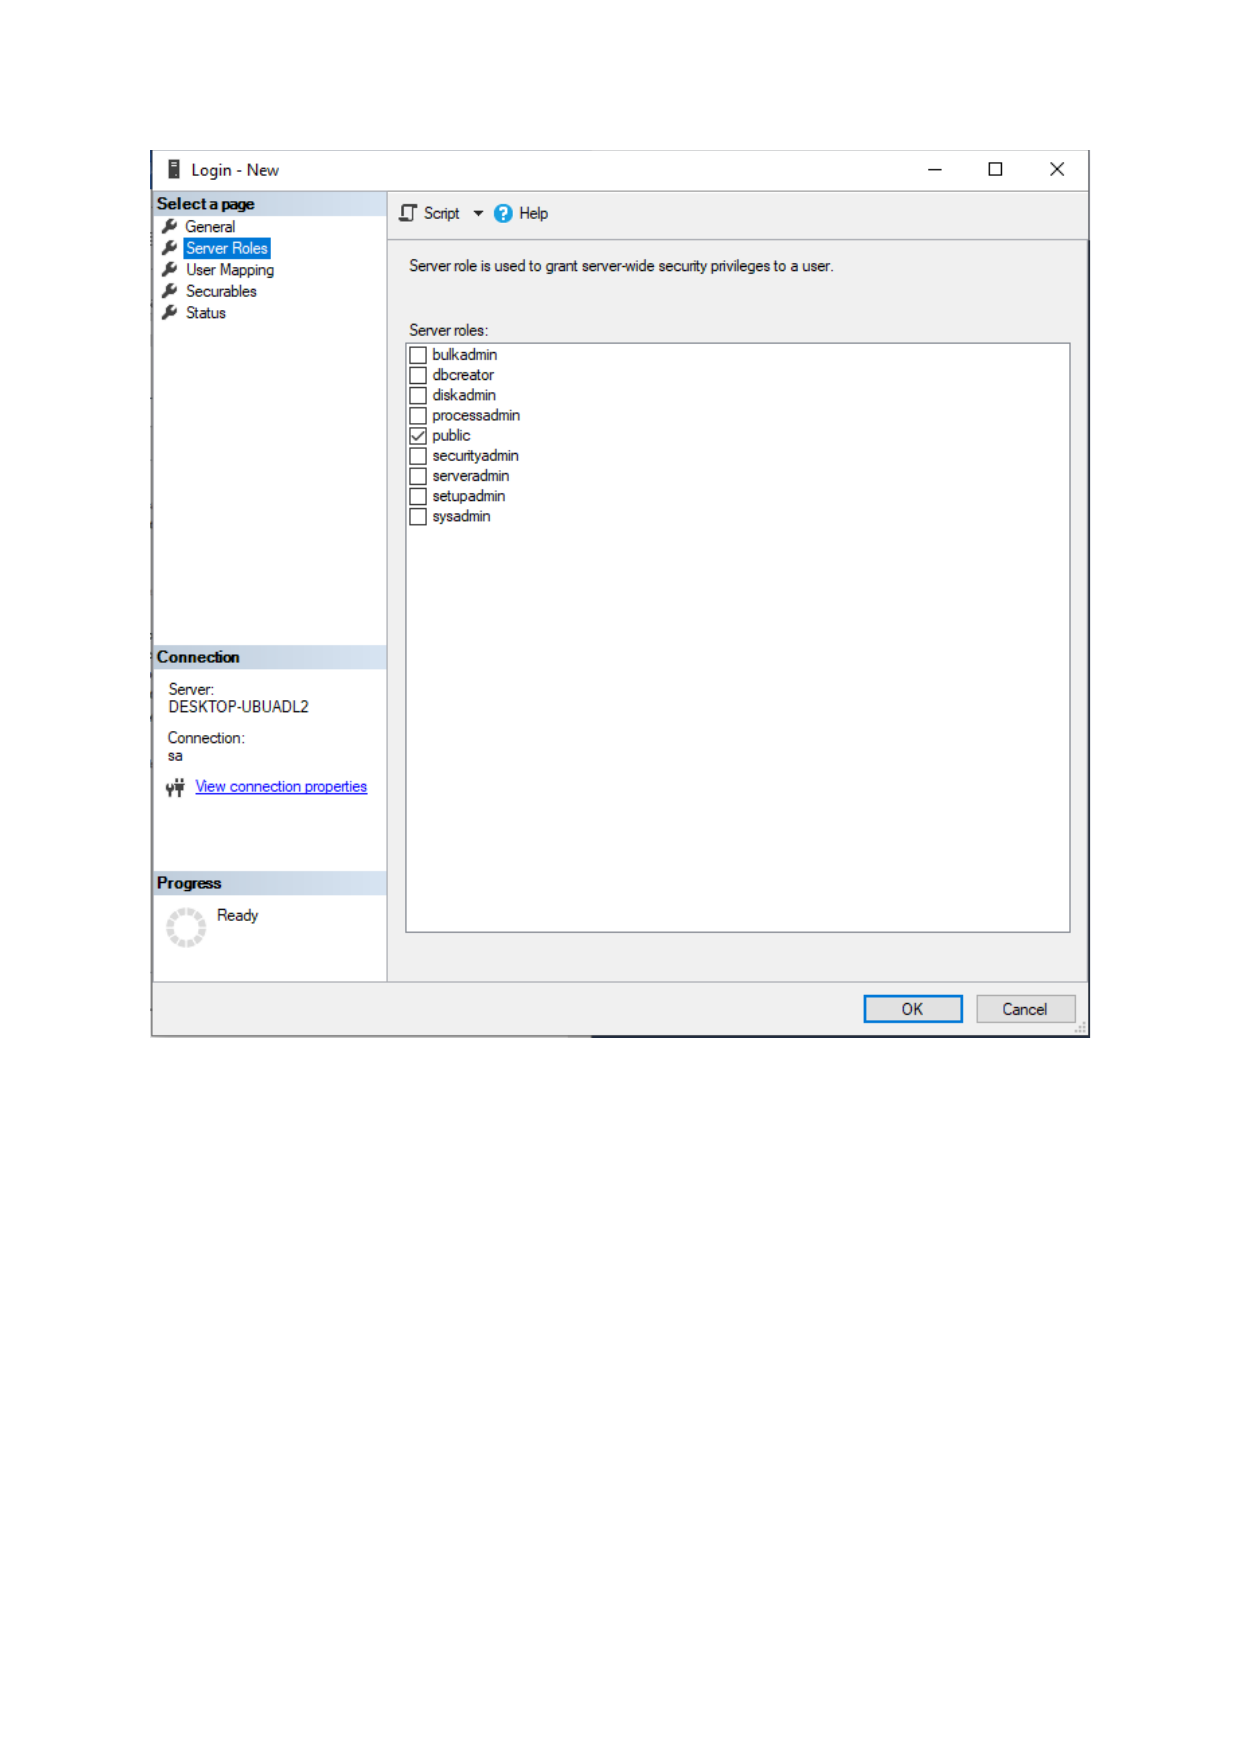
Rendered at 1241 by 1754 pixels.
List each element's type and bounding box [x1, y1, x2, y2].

picture [150, 150, 1091, 1038]
